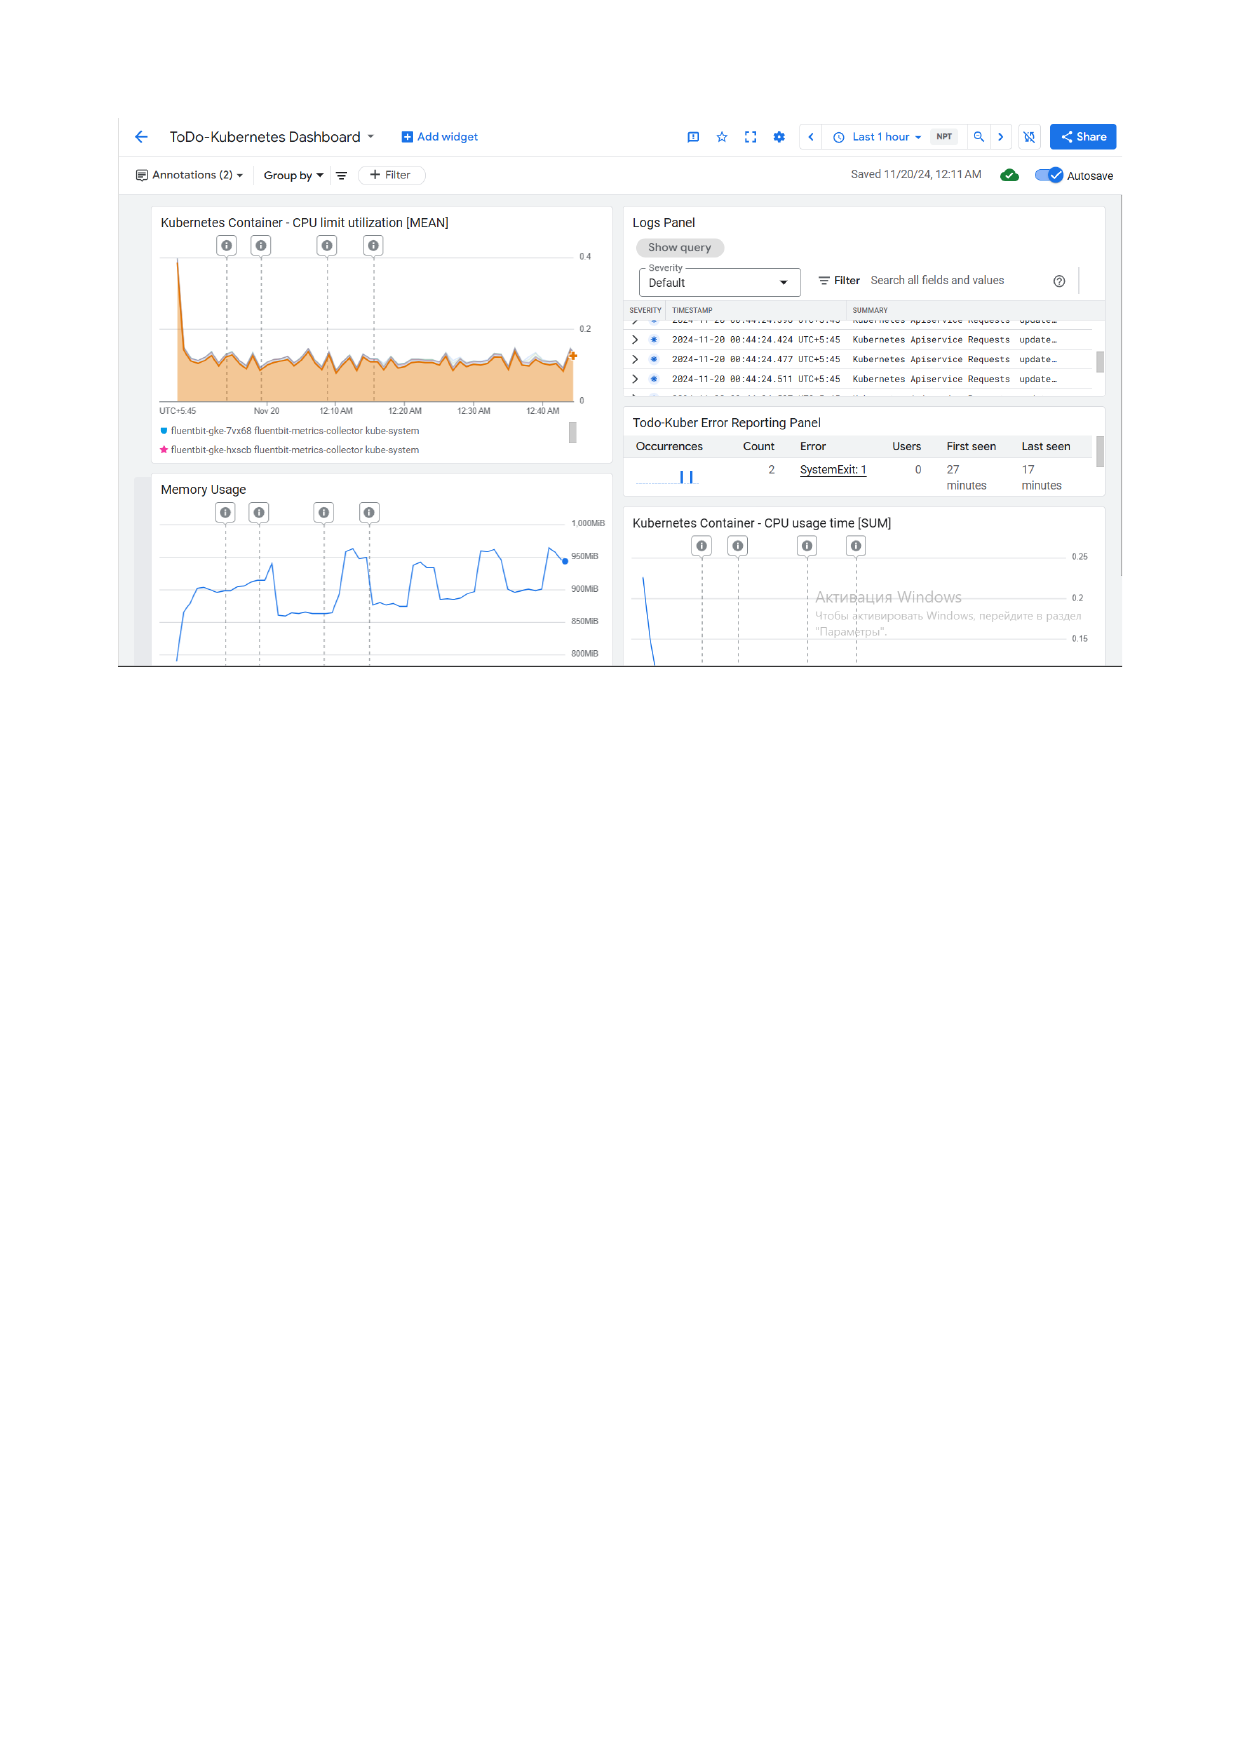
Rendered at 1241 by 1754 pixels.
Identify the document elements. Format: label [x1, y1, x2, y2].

picture [118, 118, 1123, 667]
